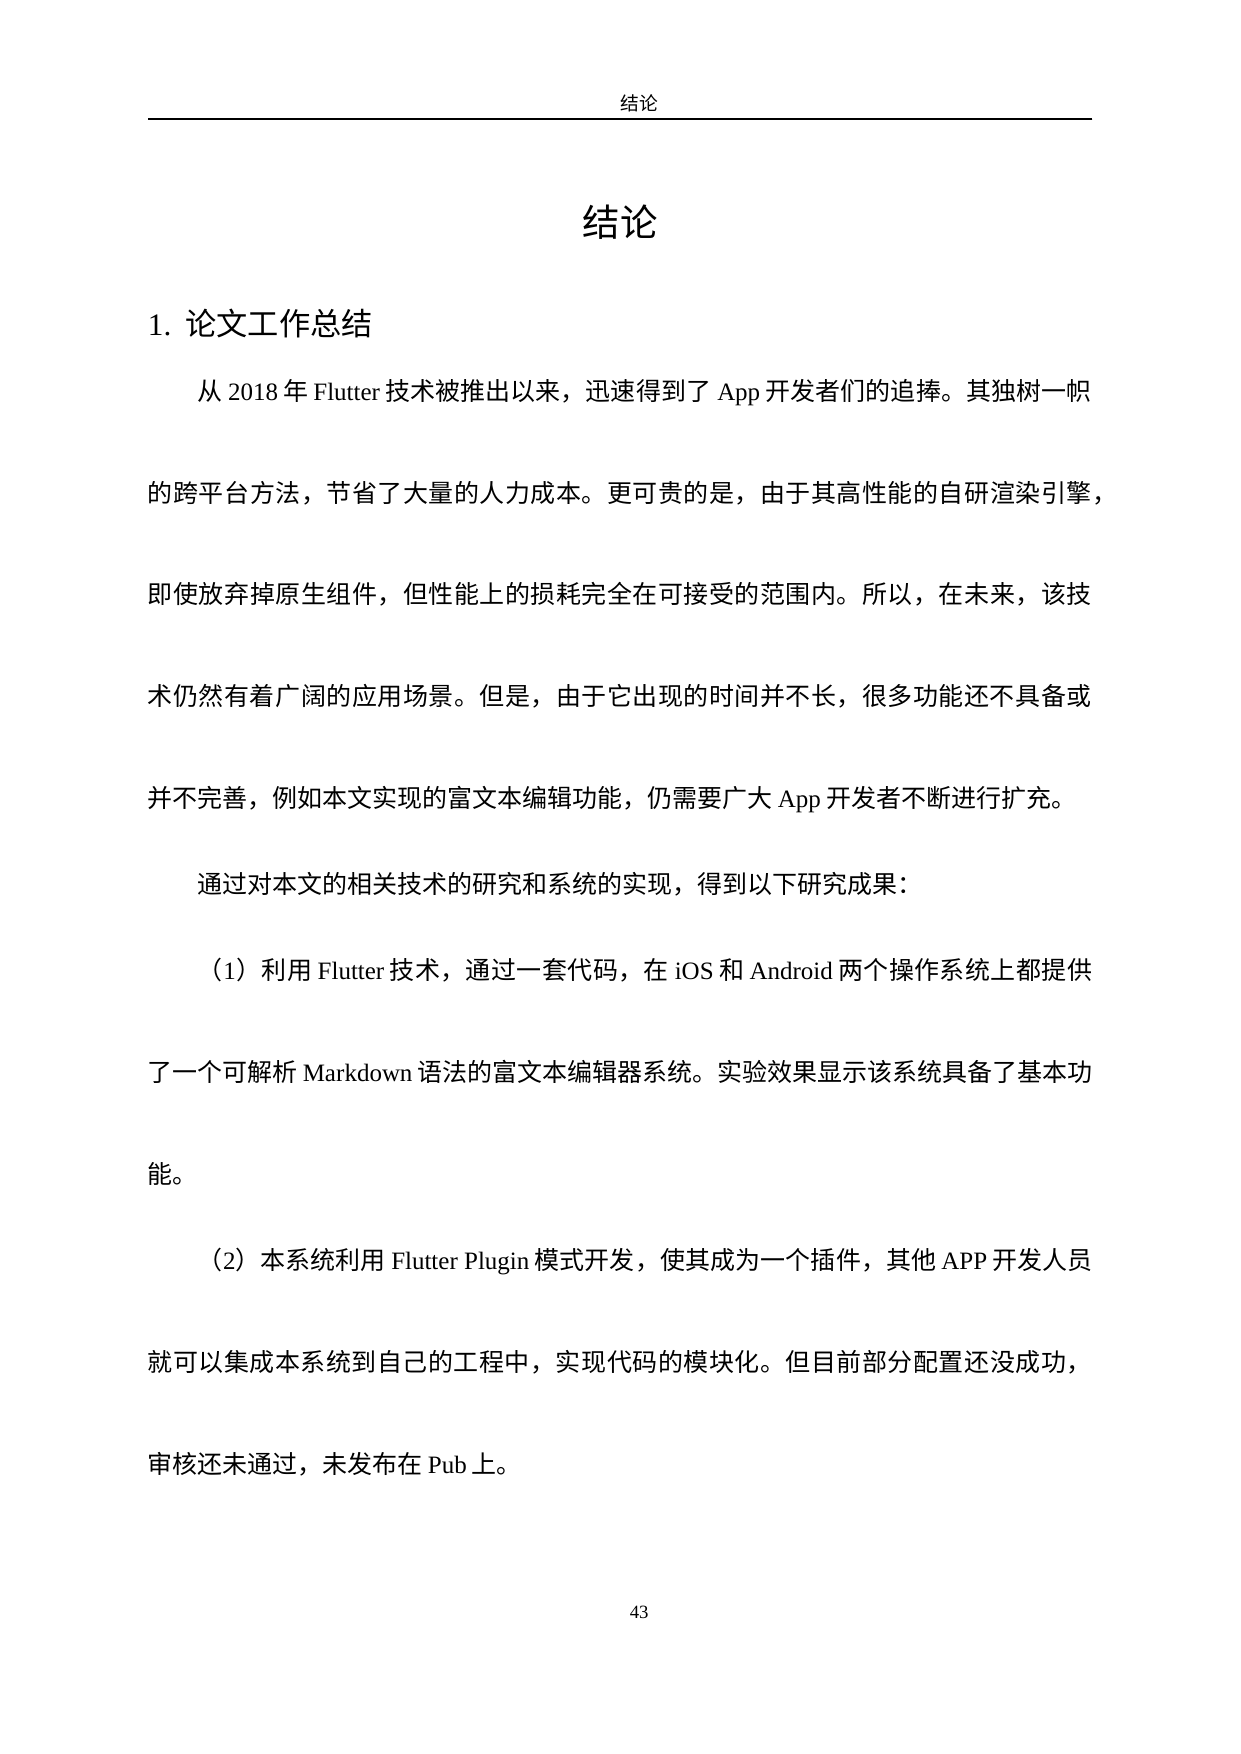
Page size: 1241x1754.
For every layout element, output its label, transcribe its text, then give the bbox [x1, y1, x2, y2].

text （2）本系统利用Flutter Plugin模式开发，使其成为一个插件，其他APP开发人员就可以集成本系统到自己的工程中，实现代码的模块化。但目前部分配置还没成功，审核还未通过，未发布在Pub上。 [148, 1225, 1092, 1496]
subtitle 结论 [148, 186, 1092, 254]
text 通过对本文的相关技术的研究和系统的实现，得到以下研究成果： [148, 849, 1092, 917]
text 从2018年Flutter技术被推出以来，迅速得到了App开发者们的追捧。其独树一帜的跨平台方法，节省了大量的人力成本。更可贵的是，由于其高性能的自研渲染引擎，即使放弃掉原生组件，但性能上的损耗完全在可接受的范围内。所以，在未来，该技术仍然有着广阔的应用场景。但是，由于它出现的时间并不长，很多功能还不具备或并不完善，例如本文实现的富文本编辑功能，仍需要广大App开发者不断进行扩充。 [148, 355, 1092, 831]
list 论文工作总结 [148, 287, 1092, 355]
text （1）利用Flutter技术，通过一套代码，在iOS和Android两个操作系统上都提供了一个可解析Markdown语法的富文本编辑器系统。实验效果显示该系统具备了基本功能。 [148, 935, 1092, 1207]
